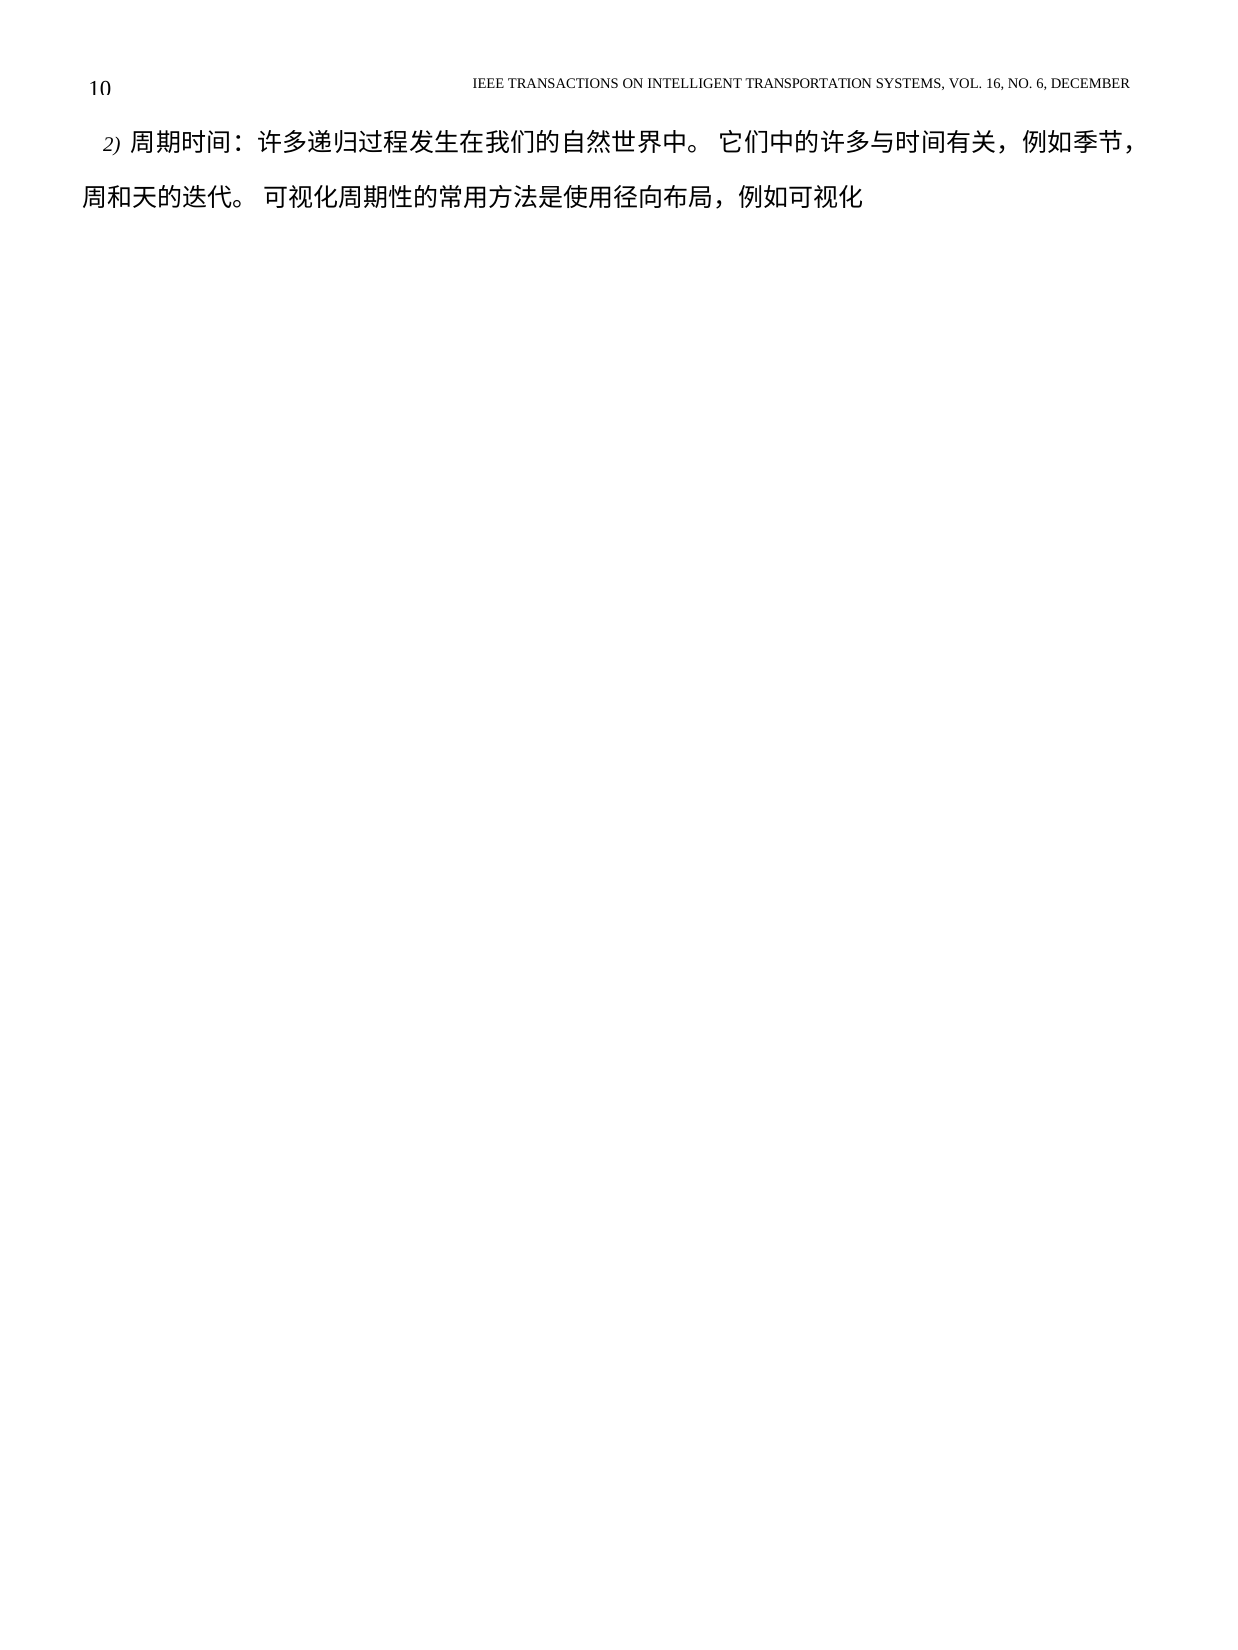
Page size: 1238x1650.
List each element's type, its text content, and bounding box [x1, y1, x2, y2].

list 周期时间：许多递归过程发生在我们的自然世界中。 它们中的许多与时间有关，例如季节，周和天的迭代。 可视化周期性的常用方法是使用径向布局，例如可视化 [82, 123, 1149, 213]
